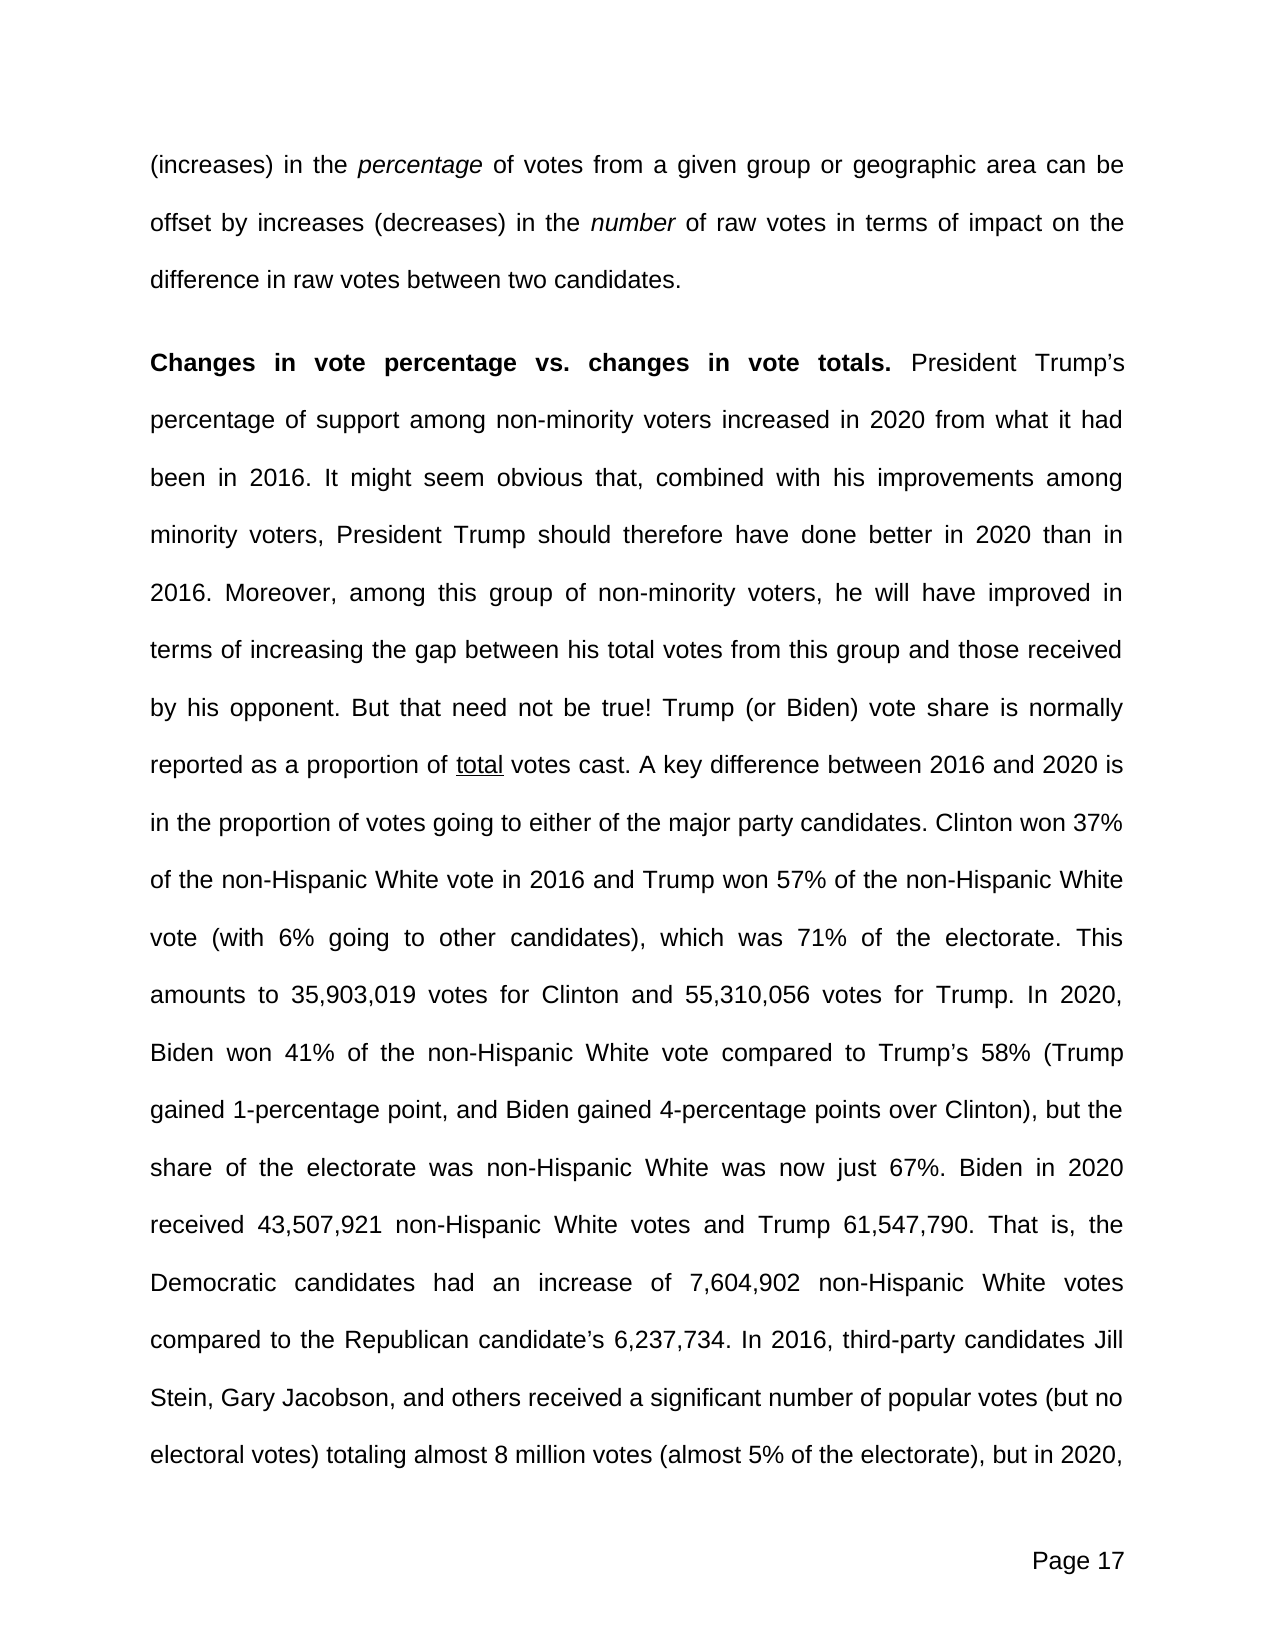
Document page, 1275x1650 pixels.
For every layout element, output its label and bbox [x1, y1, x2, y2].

text [150, 150, 1125, 294]
text [150, 347, 1125, 1469]
